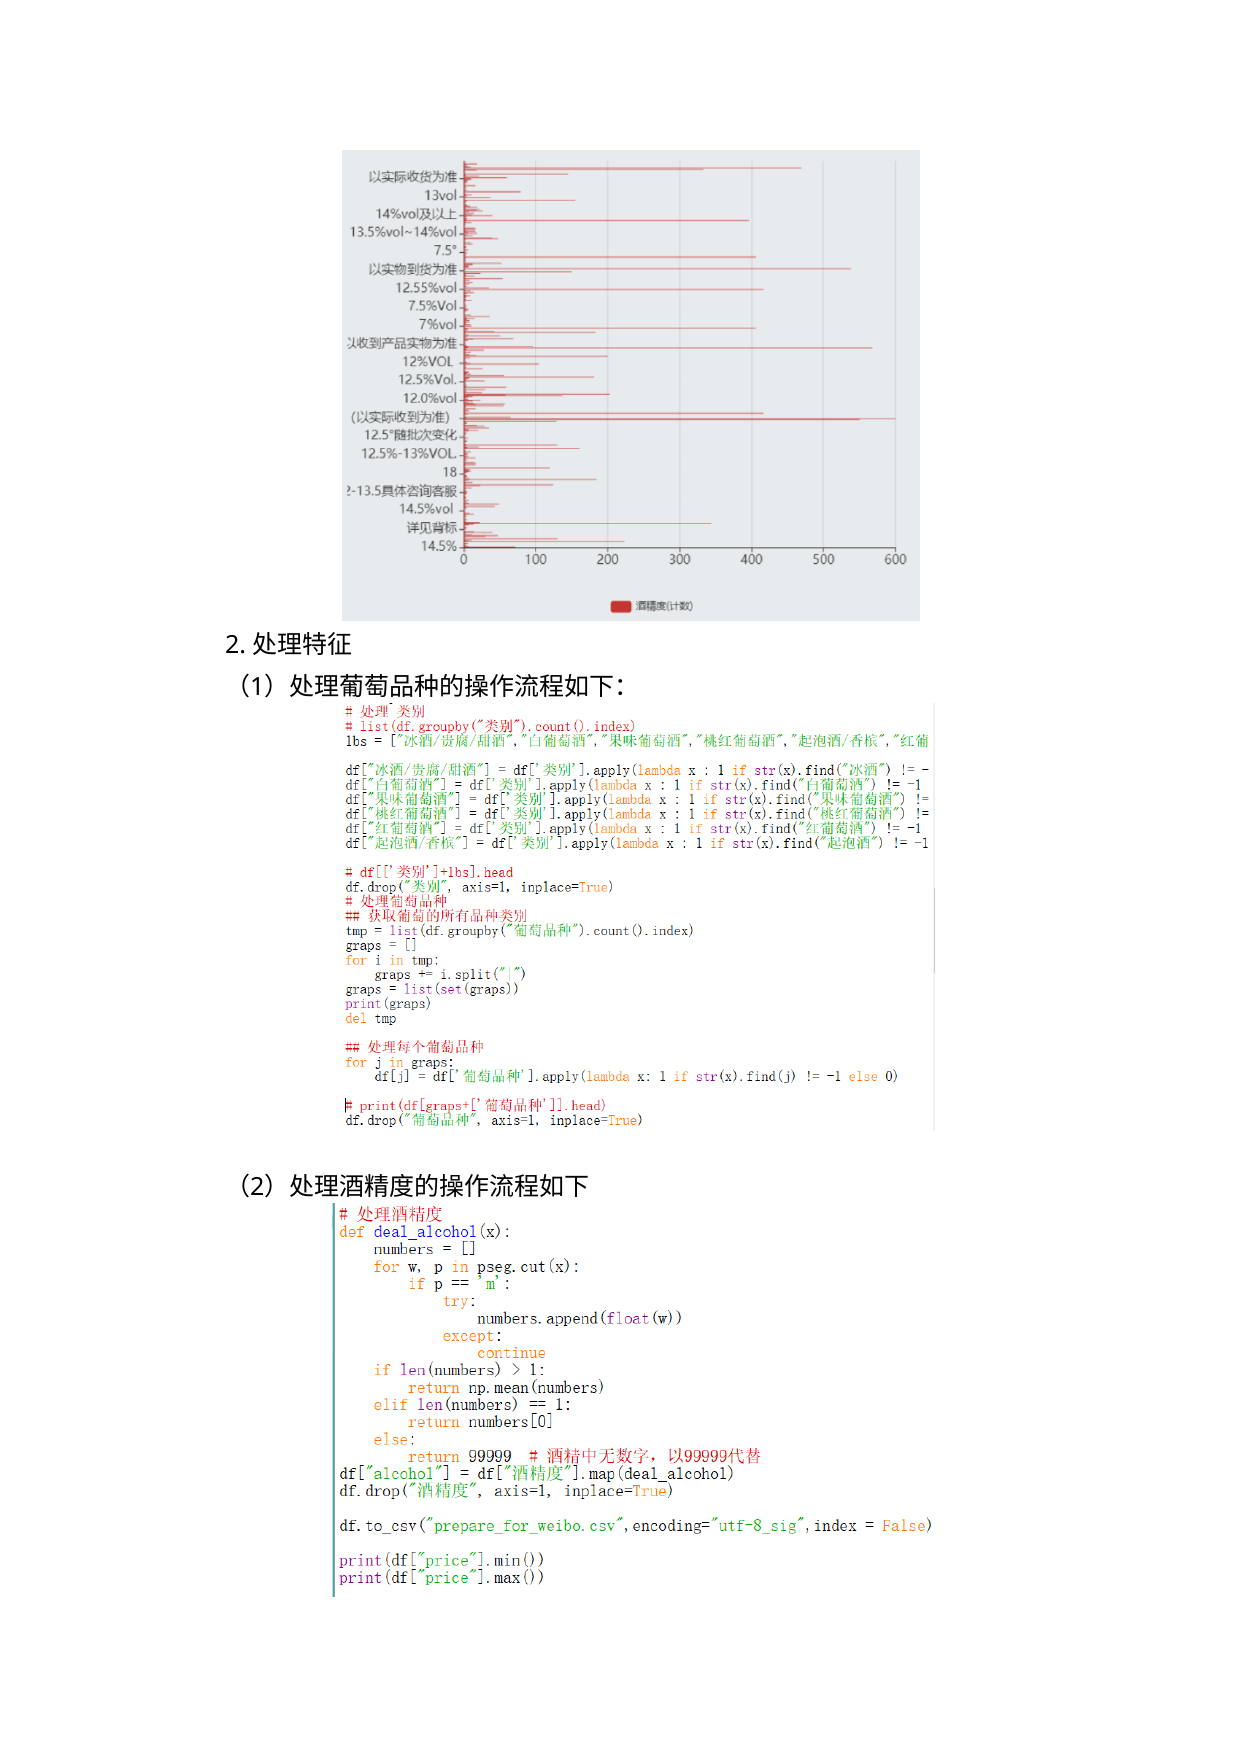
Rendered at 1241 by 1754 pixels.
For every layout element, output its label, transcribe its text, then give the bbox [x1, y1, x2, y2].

picture [342, 150, 920, 621]
text 2. 处理特征 [175, 620, 1065, 662]
text （1）处理葡萄品种的操作流程如下： [175, 662, 1065, 703]
picture [331, 1203, 946, 1597]
picture [342, 703, 936, 1131]
text （2）处理酒精度的操作流程如下 [175, 1162, 1065, 1203]
